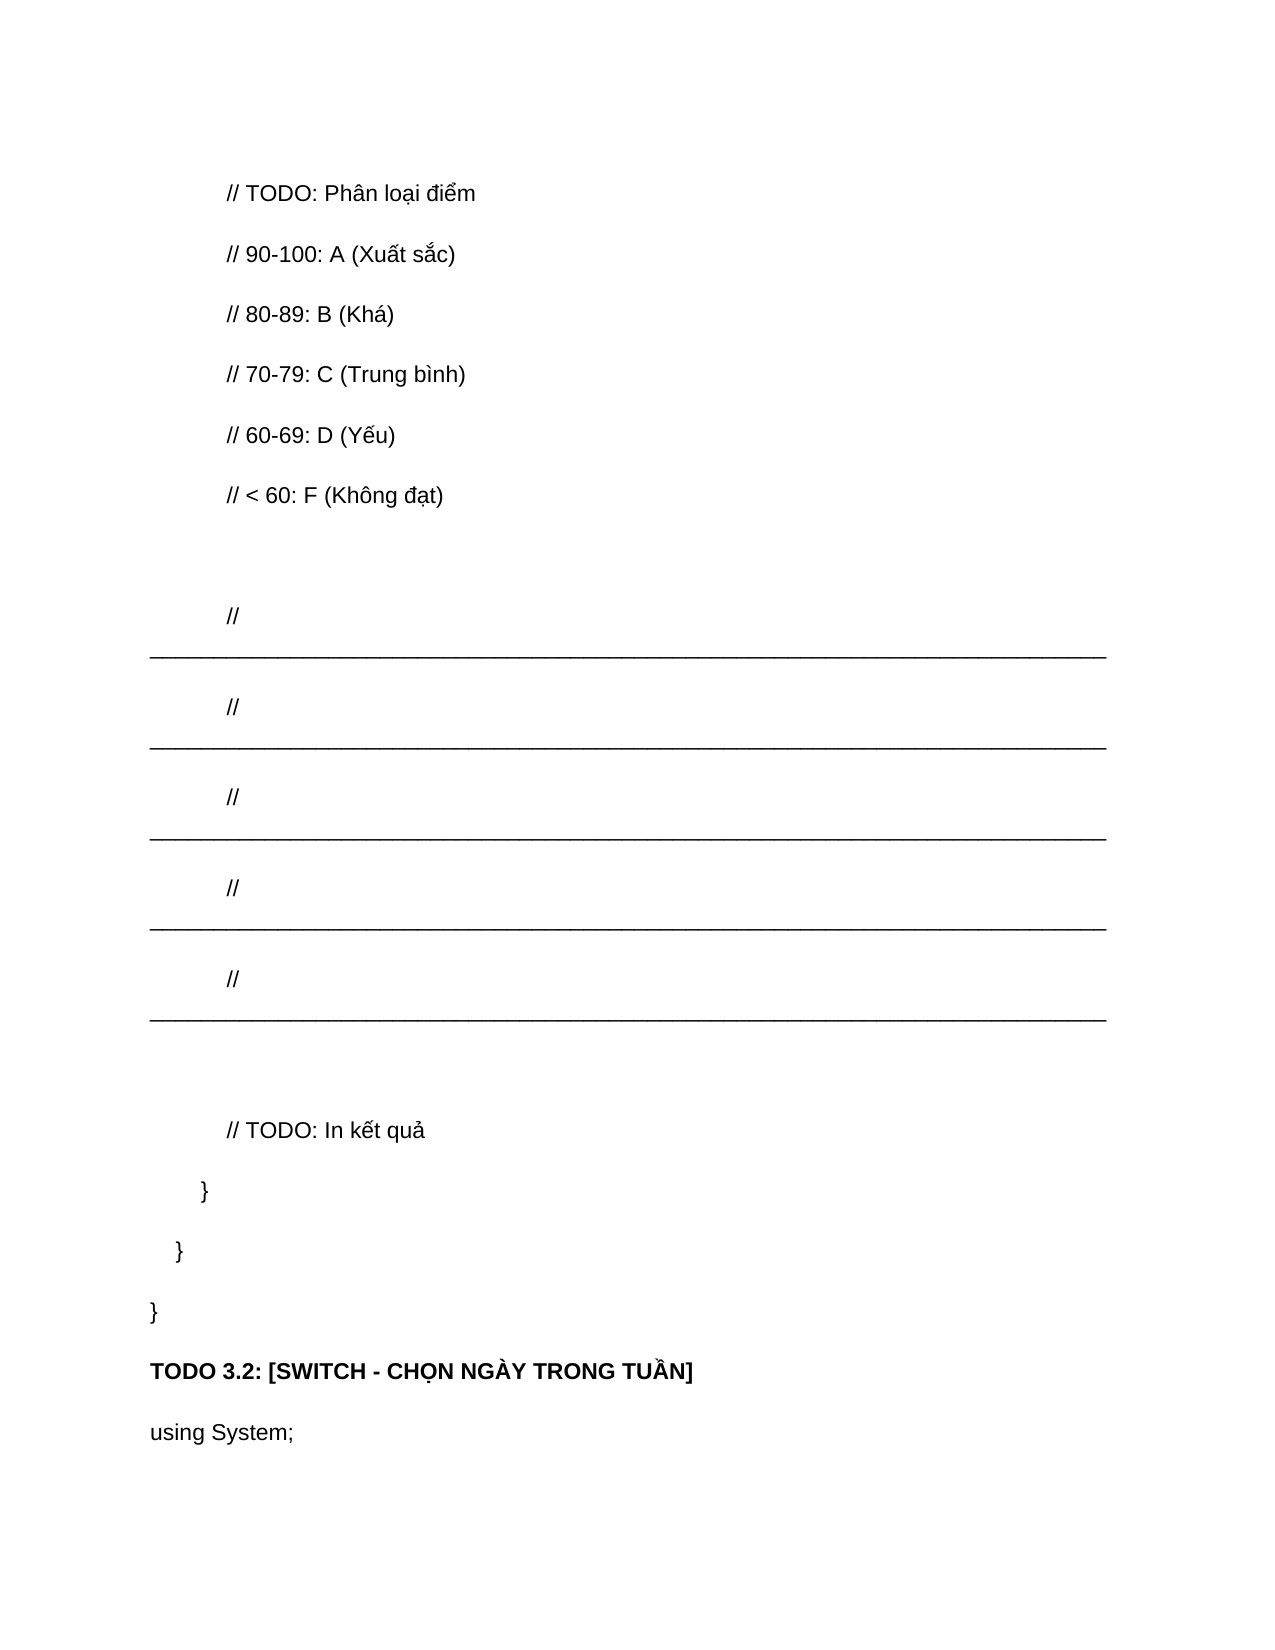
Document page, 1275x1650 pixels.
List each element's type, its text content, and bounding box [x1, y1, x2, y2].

text TODO 3.2: [SWITCH - CHỌN NGÀY TRONG TUẦN] [150, 1358, 1125, 1385]
text // ___________________________________________________________________________ [150, 694, 1125, 750]
text // TODO: Phân loại điểm [150, 180, 1125, 207]
text using System; [150, 1419, 1125, 1445]
text } [150, 1177, 1125, 1203]
text // ___________________________________________________________________________ [150, 784, 1125, 841]
text // 80-89: B (Khá) [150, 301, 1125, 327]
text // ___________________________________________________________________________ [150, 603, 1125, 660]
text } [150, 1298, 1125, 1324]
text // < 60: F (Không đạt) [150, 482, 1125, 509]
text // 60-69: D (Yếu) [150, 422, 1125, 448]
text // ___________________________________________________________________________ [150, 966, 1125, 1022]
text // ___________________________________________________________________________ [150, 875, 1125, 932]
text // 90-100: A (Xuất sắc) [150, 241, 1125, 267]
text } [150, 1237, 1125, 1264]
text // 70-79: C (Trung bình) [150, 361, 1125, 388]
text // TODO: In kết quả [150, 1117, 1125, 1143]
